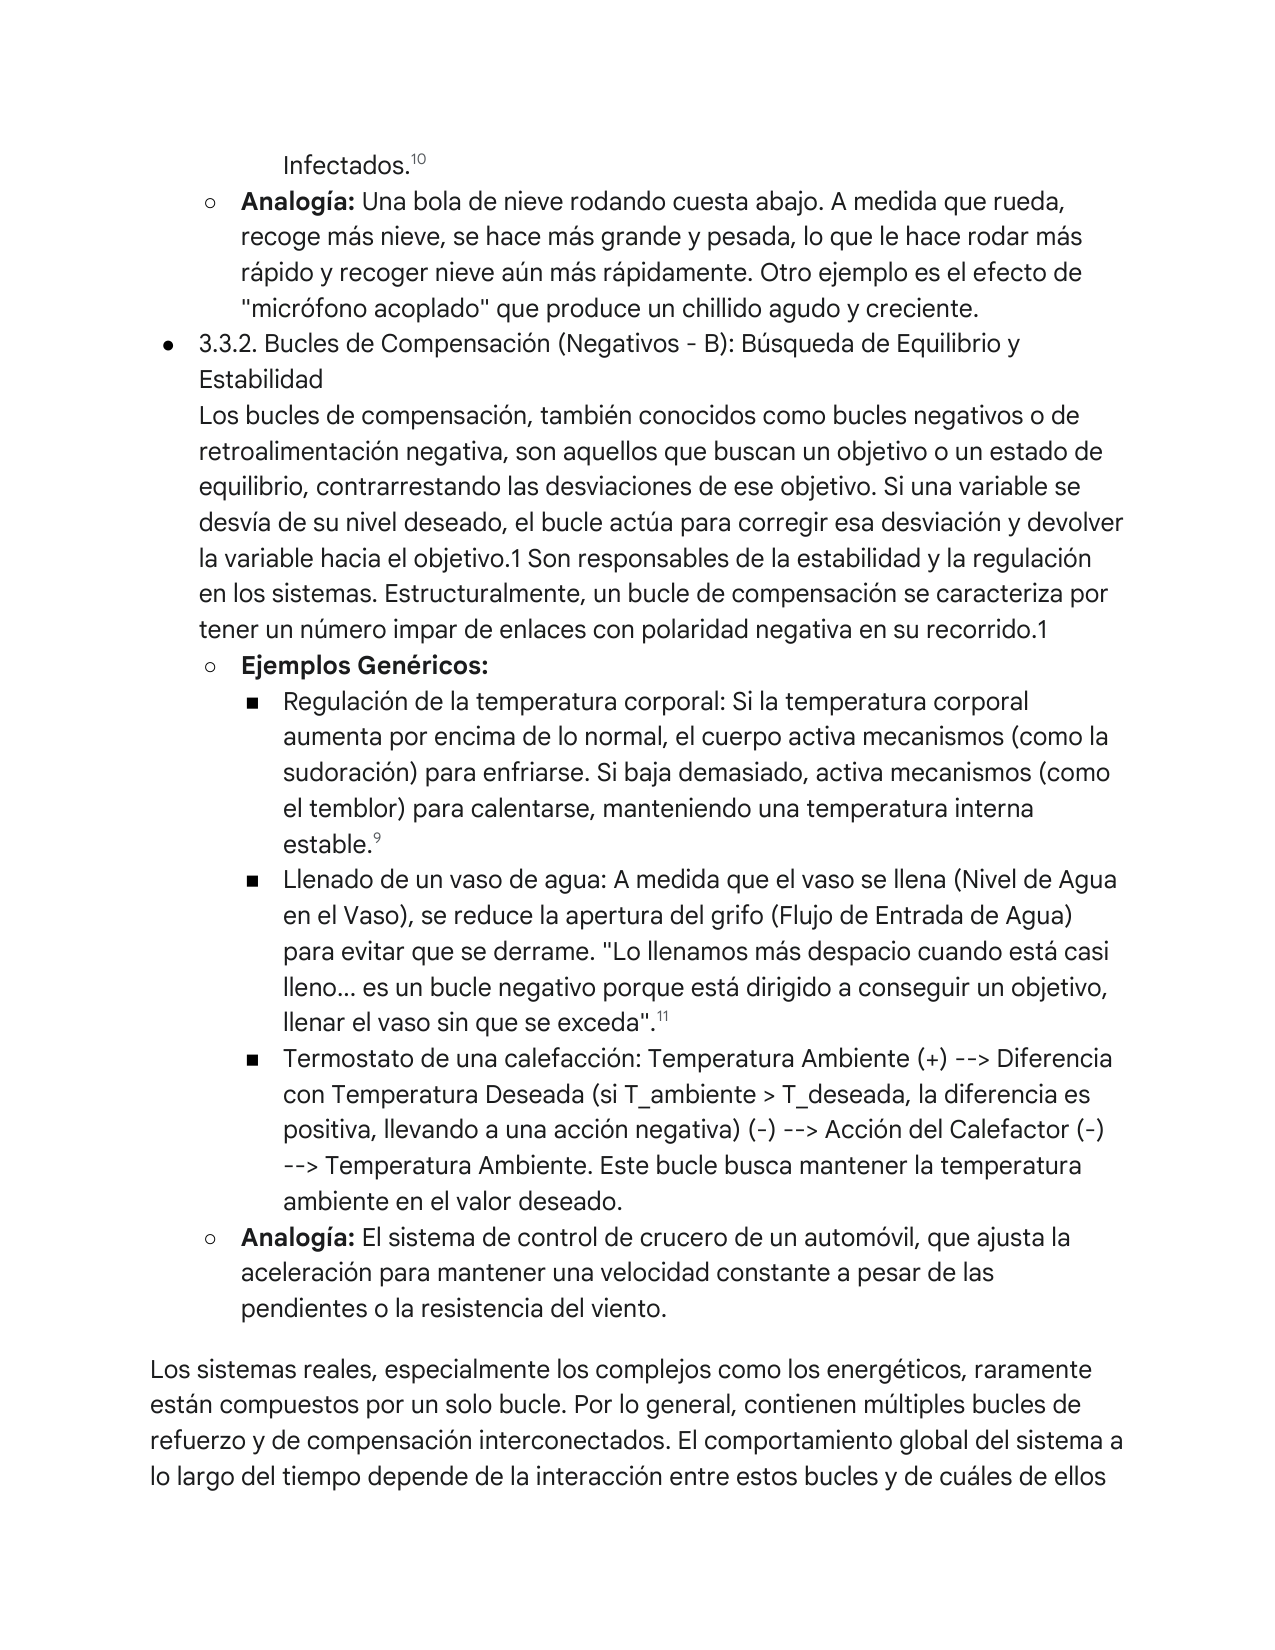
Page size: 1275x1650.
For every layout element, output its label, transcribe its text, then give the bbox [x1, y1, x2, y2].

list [245, 150, 1125, 181]
list Ejemplos Genéricos: [203, 650, 1125, 682]
list Llenado de un vaso de agua: A medida que el vaso se llena (Nivel de Agua en el Vaso), se reduce la apertura del grifo (Flujo de Entrada de Agua) para evitar que se derrame. "Lo llenamos más despacio cuando está casi lleno... es un bucle negativo porque está dirigido a conseguir un objetivo, llenar el vaso sin que se exceda".11 [245, 864, 1125, 1039]
list Analogía: El sistema de control de crucero de un automóvil, que ajusta la aceleración para mantener una velocidad constante a pesar de las pendientes o la resistencia del viento. [203, 1222, 1125, 1325]
list 3.3.2. Bucles de Compensación (Negativos - B): Búsqueda de Equilibrio y Estabilidad Los bucles de compensación, también conocidos como bucles negativos o de retroalimentación negativa, son aquellos que buscan un objetivo o un estado de equilibrio, contrarrestando las desviaciones de ese objetivo. Si una variable se desvía de su nivel deseado, el bucle actúa para corregir esa desviación y devolver la variable hacia el objetivo.1 Son responsables de la estabilidad y la regulación en los sistemas. Estructuralmente, un bucle de compensación se caracteriza por tener un número impar de enlaces con polaridad negativa en su recorrido.1 [161, 329, 1125, 646]
list Regulación de la temperatura corporal: Si la temperatura corporal aumenta por encima de lo normal, el cuerpo activa mecanismos (como la sudoración) para enfriarse. Si baja demasiado, activa mecanismos (como el temblor) para calentarse, manteniendo una temperatura interna estable.9 [245, 686, 1125, 860]
list Analogía: Una bola de nieve rodando cuesta abajo. A medida que rueda, recoge más nieve, se hace más grande y pesada, lo que le hace rodar más rápido y recoger nieve aún más rápidamente. Otro ejemplo es el efecto de "micrófono acoplado" que produce un chillido agudo y creciente. [203, 186, 1125, 324]
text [150, 1354, 1125, 1493]
list Termostato de una calefacción: Temperatura Ambiente (+) --> Diferencia con Temperatura Deseada (si T_ambiente > T_deseada, la diferencia es positiva, llevando a una acción negativa) (-) --> Acción del Calefactor (-) --> Temperatura Ambiente. Este bucle busca mantener la temperatura ambiente en el valor deseado. [245, 1043, 1125, 1217]
